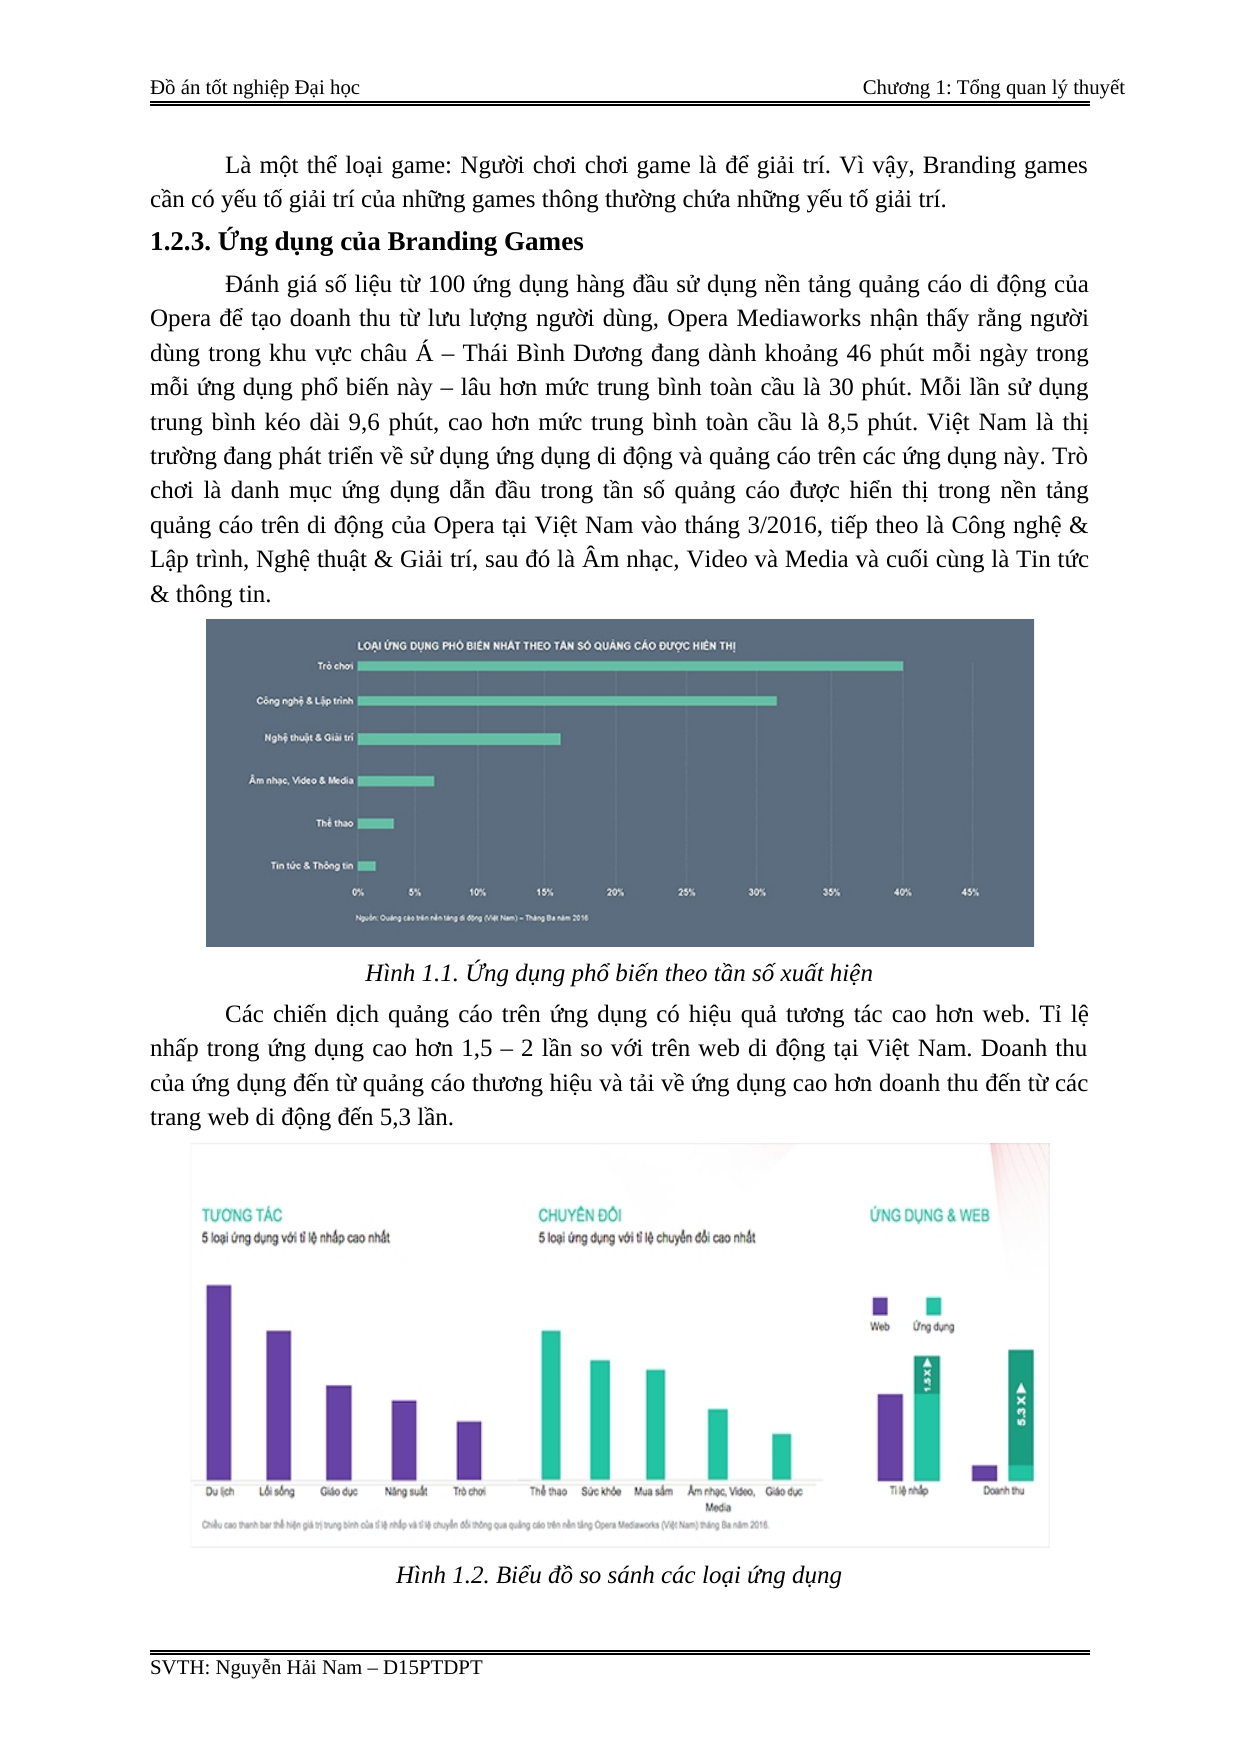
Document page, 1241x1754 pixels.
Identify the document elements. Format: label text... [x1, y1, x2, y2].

picture [190, 1143, 1050, 1548]
text Các chiến dịch quảng cáo trên ứng dụng có hiệu quả tương tác cao hơn web. Tỉ lệ nhấp trong ứng dụng cao hơn 1,5 – 2 lần so với trên web di động tại Việt Nam. Doanh thu của ứng dụng đến từ quảng cáo thương hiệu và tải về ứng dụng cao hơn doanh thu đến từ các trang web di động đến 5,3 lần. [150, 999, 1090, 1131]
text Đánh giá số liệu từ 100 ứng dụng hàng đầu sử dụng nền tảng quảng cáo di động của Opera để tạo doanh thu từ lưu lượng người dùng, Opera Mediaworks nhận thấy rằng người dùng trong khu vực châu Á – Thái Bình Dương đang dành khoảng 46 phút mỗi ngày trong mỗi ứng dụng phổ biến này – lâu hơn mức trung bình toàn cầu là 30 phút. Mỗi lần sử dụng trung bình kéo dài 9,6 phút, cao hơn mức trung bình toàn cầu là 8,5 phút. Việt Nam là thị trường đang phát triển về sử dụng ứng dụng di động và quảng cáo trên các ứng dụng này. Trò chơi là danh mục ứng dụng dẫn đầu trong tần số quảng cáo được hiển thị trong nền tảng quảng cáo trên di động của Opera tại Việt Nam vào tháng 3/2016, tiếp theo là Công nghệ & Lập trình, Nghệ thuật & Giải trí, sau đó là Âm nhạc, Video và Media và cuối cùng là Tin tức & thông tin. [150, 269, 1090, 608]
subtitle 1.2.3. Ứng dụng của Branding Games [150, 225, 1090, 256]
text Hình 1.1. Ứng dụng phổ biến theo tần số xuất hiện [150, 958, 1090, 987]
text Là một thể loại game: Người chơi chơi game là để giải trí. Vì vậy, Branding games cần có yếu tố giải trí của những games thông thường chứa những yếu tố giải trí. [150, 150, 1090, 213]
text Hình 1.2. Biểu đồ so sánh các loại ứng dụng [150, 1560, 1090, 1589]
picture [206, 619, 1035, 947]
